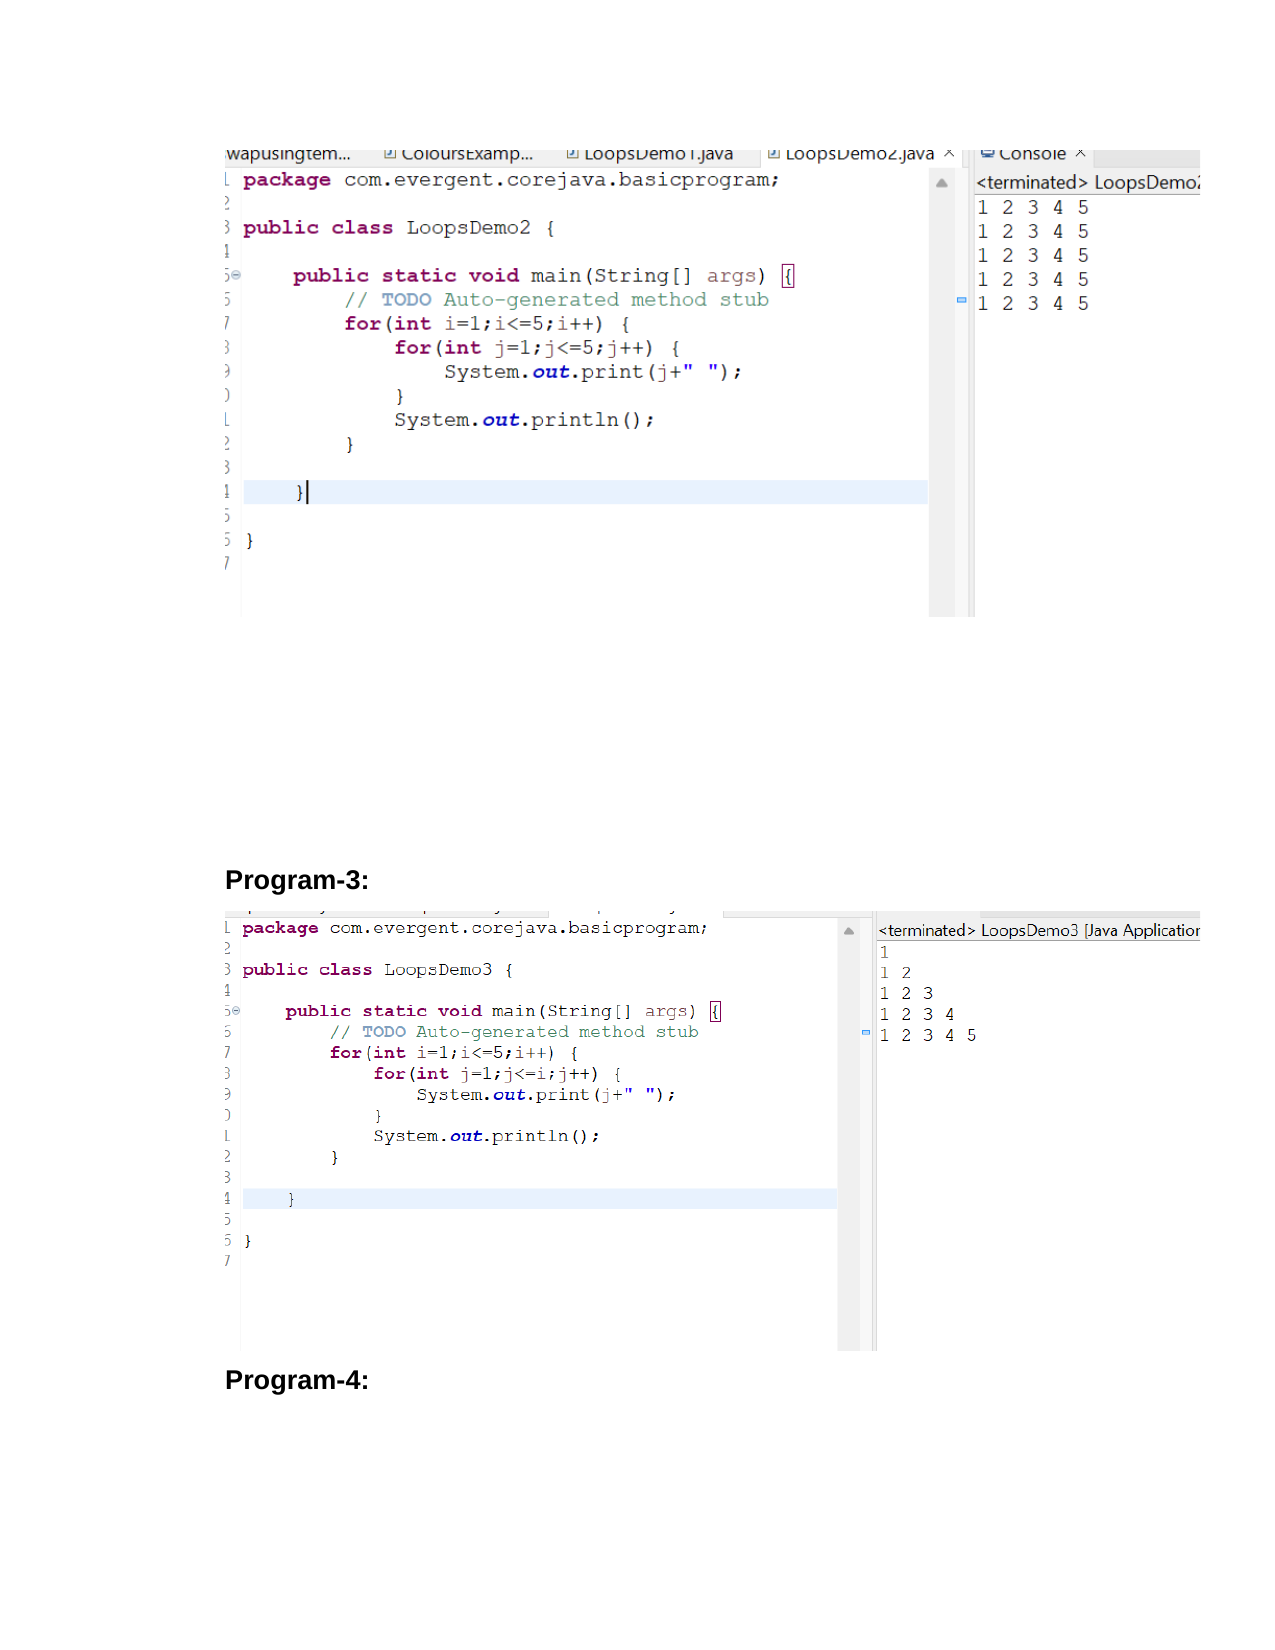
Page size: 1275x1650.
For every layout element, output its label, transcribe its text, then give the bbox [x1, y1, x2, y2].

picture [225, 911, 1200, 1351]
text Program-3: [150, 864, 1125, 895]
text Program-4: [150, 1364, 1125, 1395]
picture [225, 150, 1200, 617]
